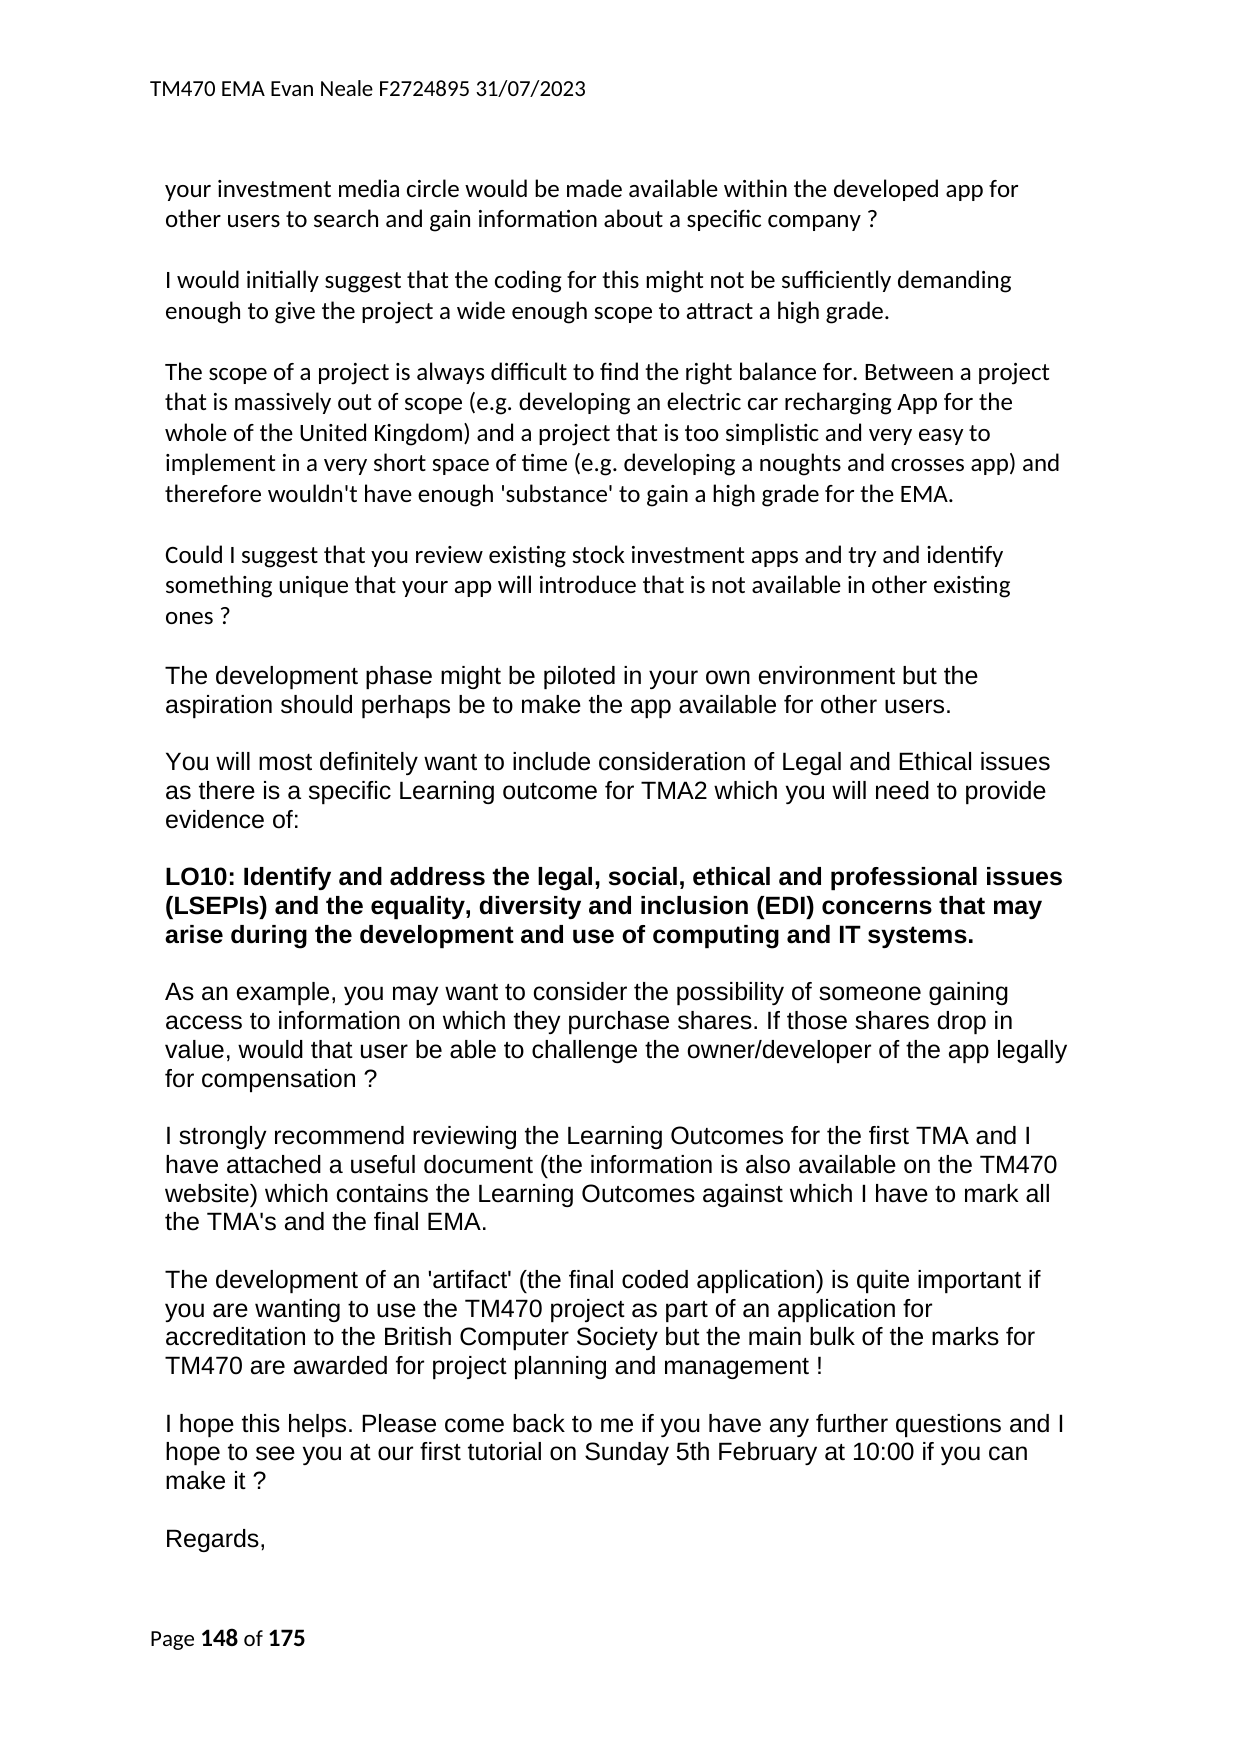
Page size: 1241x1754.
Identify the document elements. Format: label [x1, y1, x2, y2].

table_cell [150, 158, 1090, 1596]
